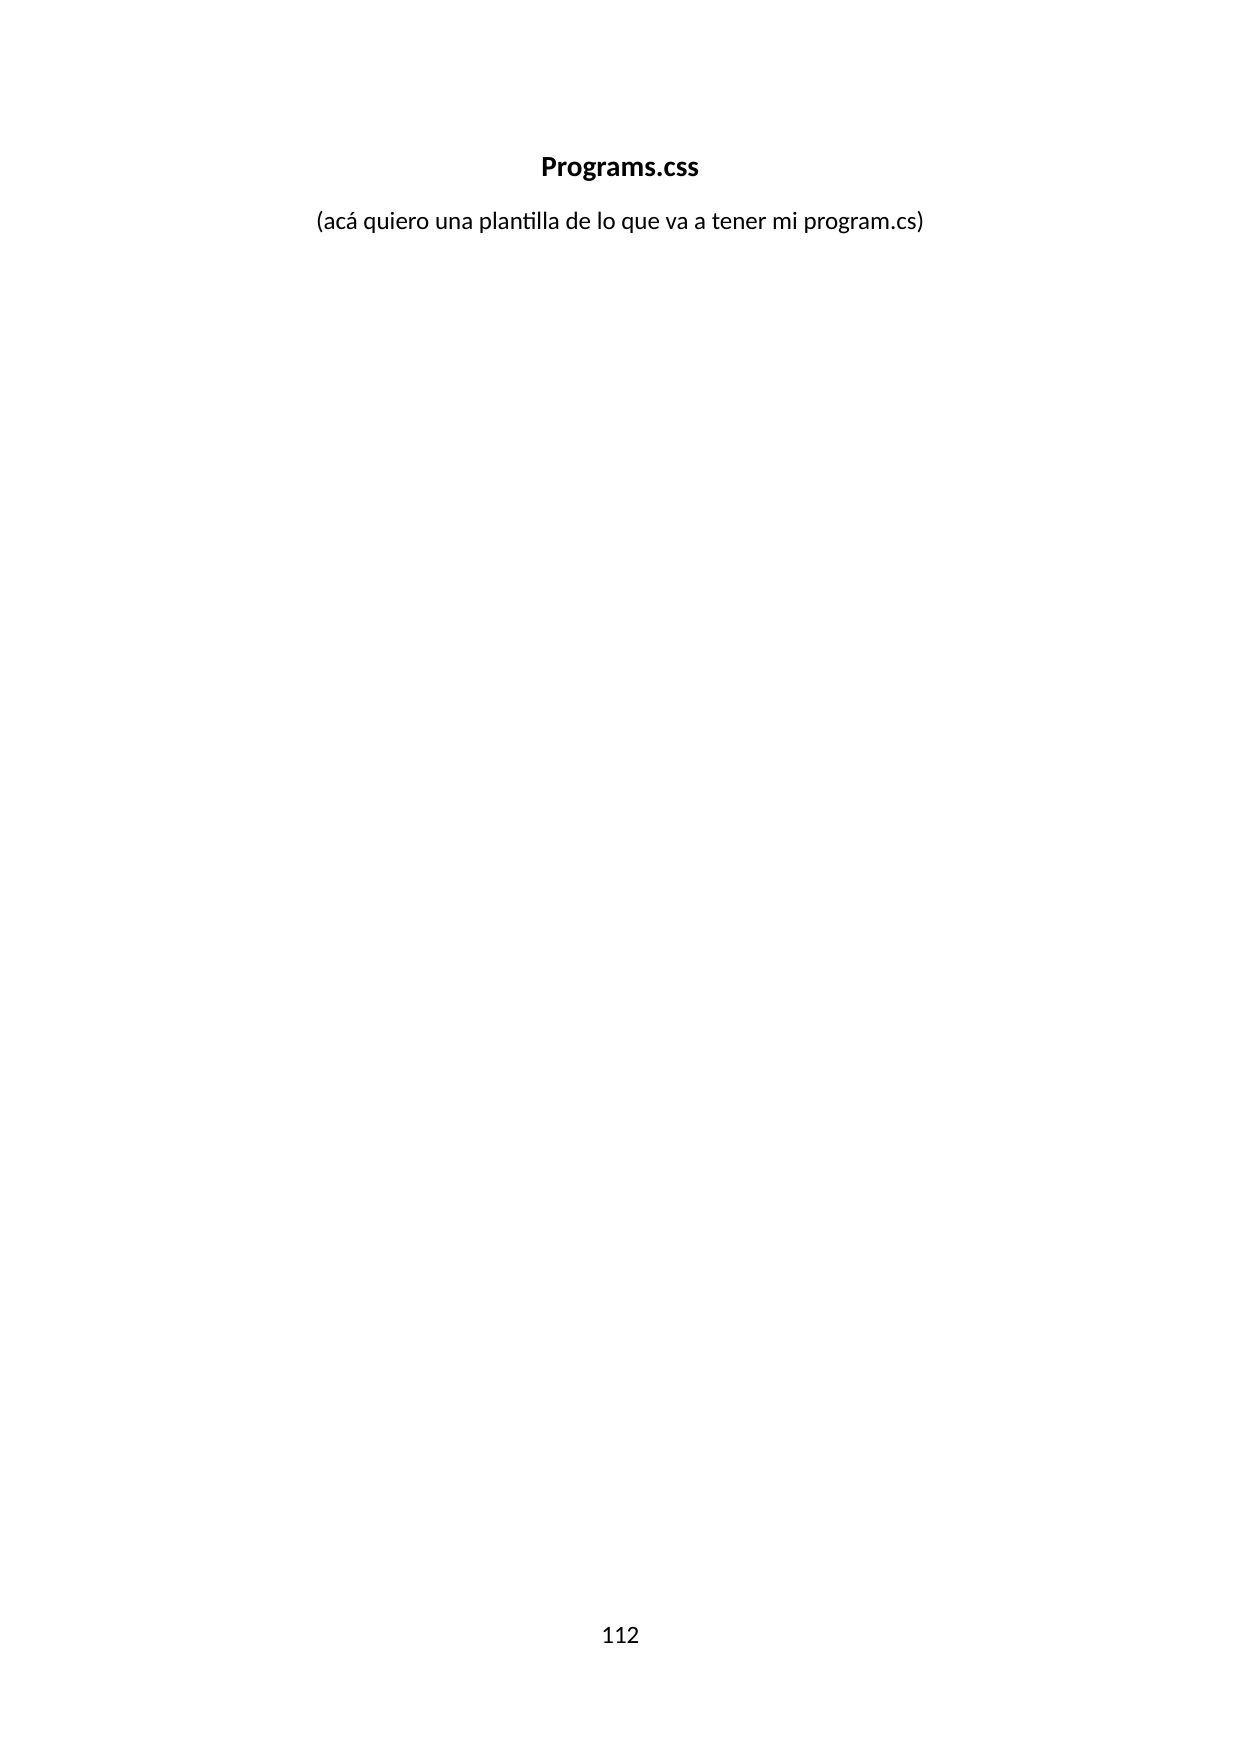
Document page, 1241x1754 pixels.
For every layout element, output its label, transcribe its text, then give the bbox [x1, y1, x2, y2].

text Programs.css [177, 148, 1063, 183]
text (acá quiero una plantilla de lo que va a tener mi program.cs) [177, 205, 1063, 236]
